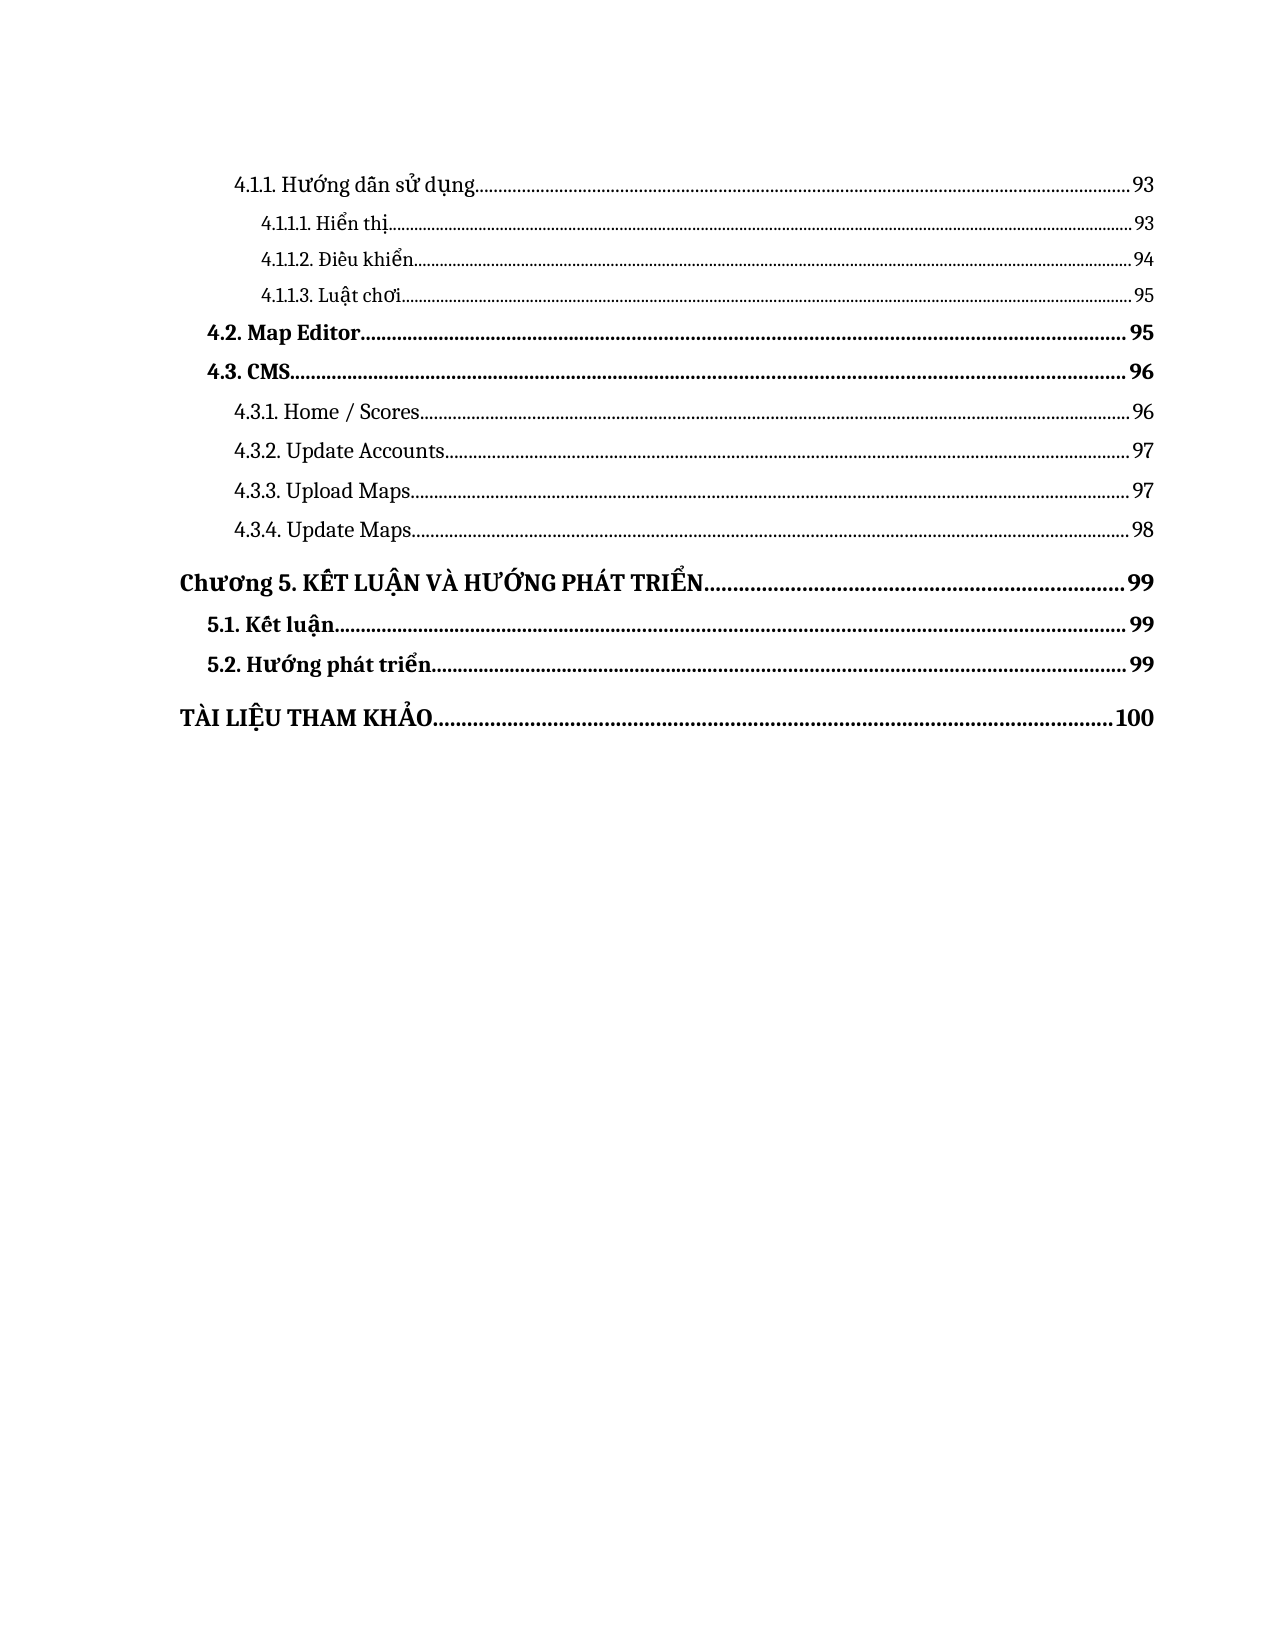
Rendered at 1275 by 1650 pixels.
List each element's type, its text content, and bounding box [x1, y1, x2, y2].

text 4.3.2. Update Accounts 97 [234, 438, 1155, 464]
text Chương 5. KẾT LUẬN VÀ HƯỚNG PHÁT TRIỂN 99 [180, 569, 1155, 598]
text 4.3.4. Update Maps 98 [234, 517, 1155, 543]
text 4.1.1.2. Điều khiển 94 [261, 248, 1155, 272]
text TÀI LIỆU THAM KHẢO 100 [180, 703, 1155, 732]
text 4.1.1. Hướng dẫn sử dụng 93 [234, 172, 1155, 198]
text 4.2. Map Editor 95 [207, 319, 1155, 346]
text 4.3.1. Home / Scores 96 [234, 398, 1155, 425]
text 5.1. Kết luận 99 [207, 612, 1155, 638]
text 4.3. CMS 96 [207, 359, 1155, 385]
text 4.1.1.3. Luật chơi 95 [261, 283, 1155, 307]
text 4.1.1.1. Hiển thị 93 [261, 212, 1155, 236]
text 4.3.3. Upload Maps 97 [234, 477, 1155, 504]
text 5.2. Hướng phát triển 99 [207, 651, 1155, 678]
